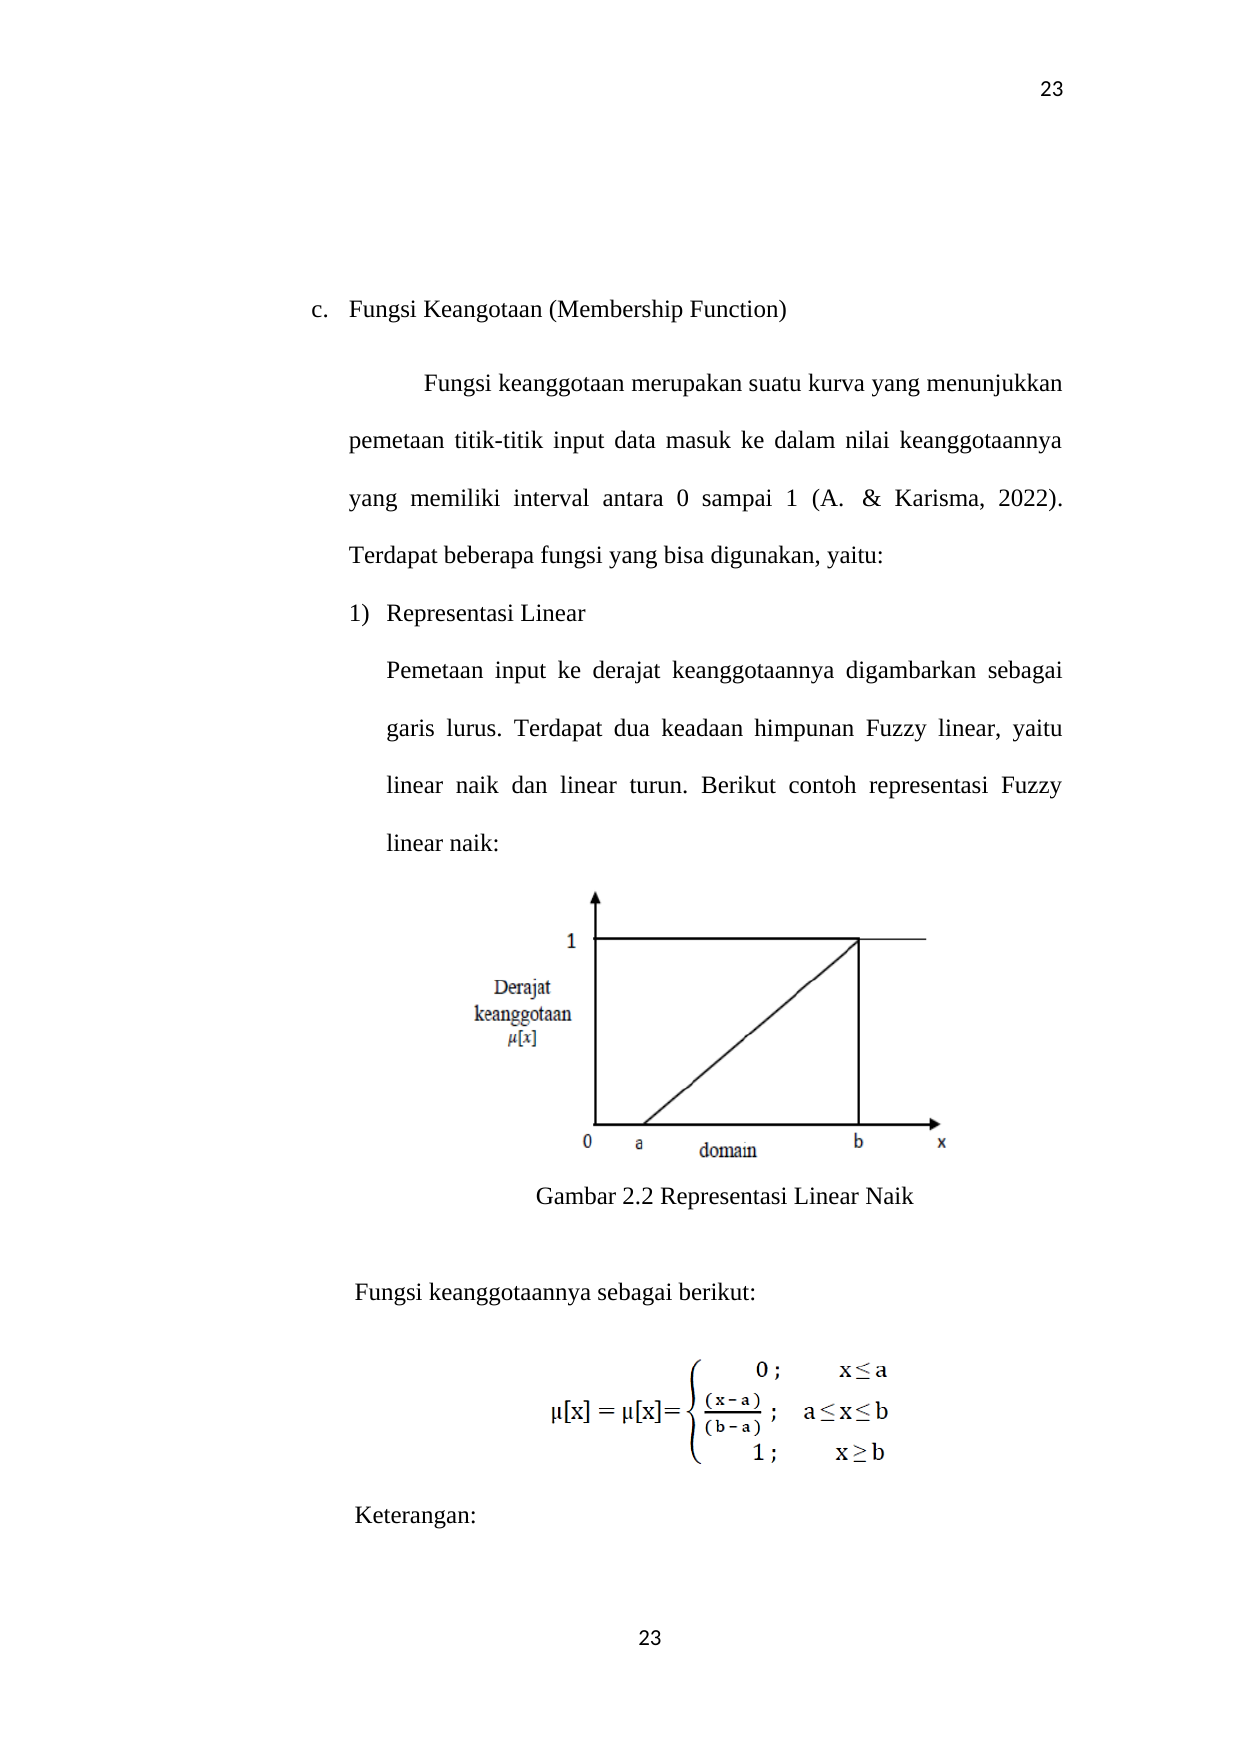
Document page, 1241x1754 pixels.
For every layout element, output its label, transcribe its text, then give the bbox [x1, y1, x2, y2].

list Fungsi Keangotaan (Membership Function) [311, 294, 1063, 322]
text Pemetaan input ke derajat keanggotaannya digambarkan sebagai garis lurus. Terdapat dua keadaan himpunan Fuzzy linear, yaitu linear naik dan linear turun. Berikut contoh representasi Fuzzy linear naik: [386, 655, 1063, 857]
list Representasi Linear [349, 598, 1063, 627]
text Fungsi keanggotaan merupakan suatu kurva yang menunjukkan pemetaan titik-titik input data masuk ke dalam nilai keanggotaannya yang memiliki interval antara 0 sampai 1 . Terdapat beberapa fungsi yang bisa digunakan, yaitu: [349, 368, 1063, 569]
text Fungsi keanggotaannya sebagai berikut: [354, 1277, 1063, 1306]
text Keterangan: [354, 1501, 1063, 1529]
picture [461, 885, 962, 1162]
picture [536, 1334, 911, 1482]
text Gambar 2.2 Representasi Linear Naik [386, 1181, 1063, 1209]
